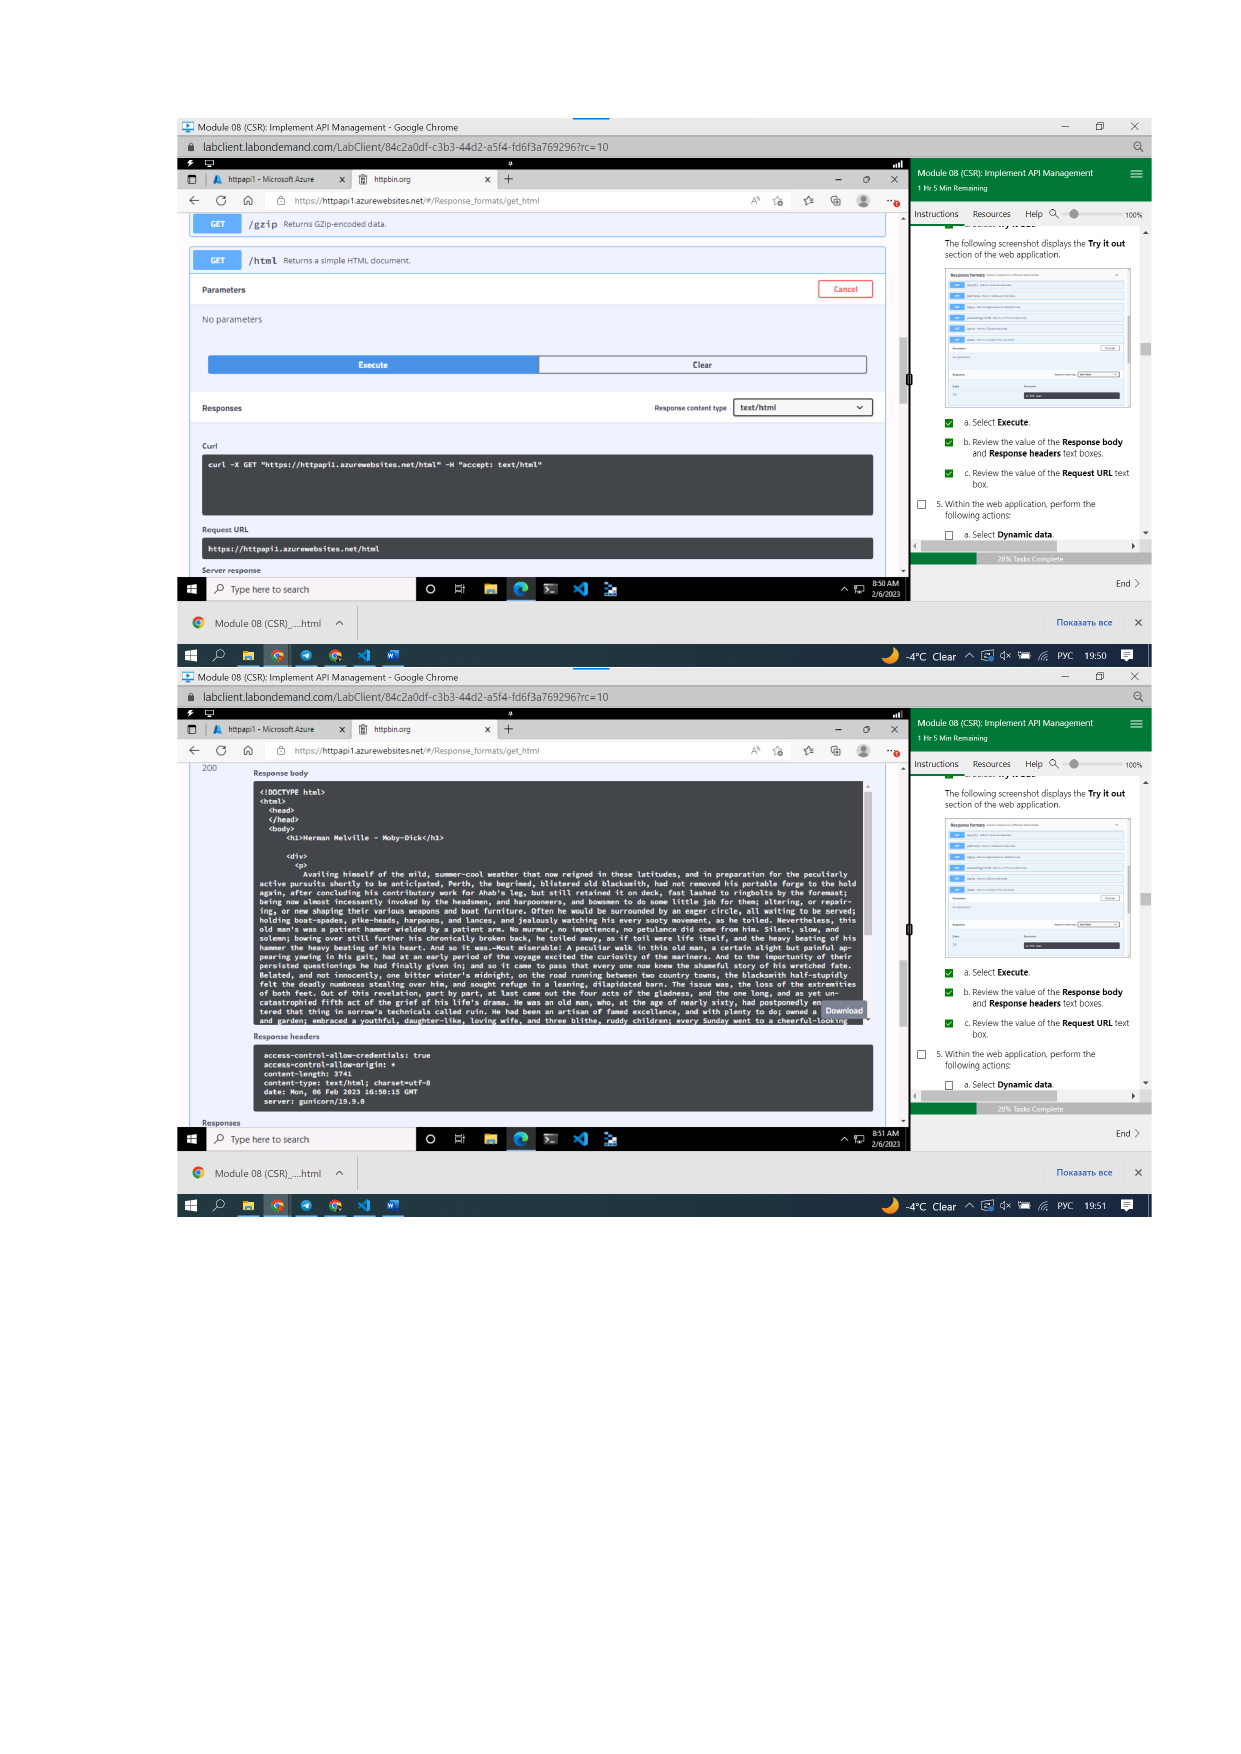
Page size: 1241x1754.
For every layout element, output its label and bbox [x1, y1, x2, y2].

picture [177, 118, 1152, 667]
picture [177, 668, 1152, 1217]
